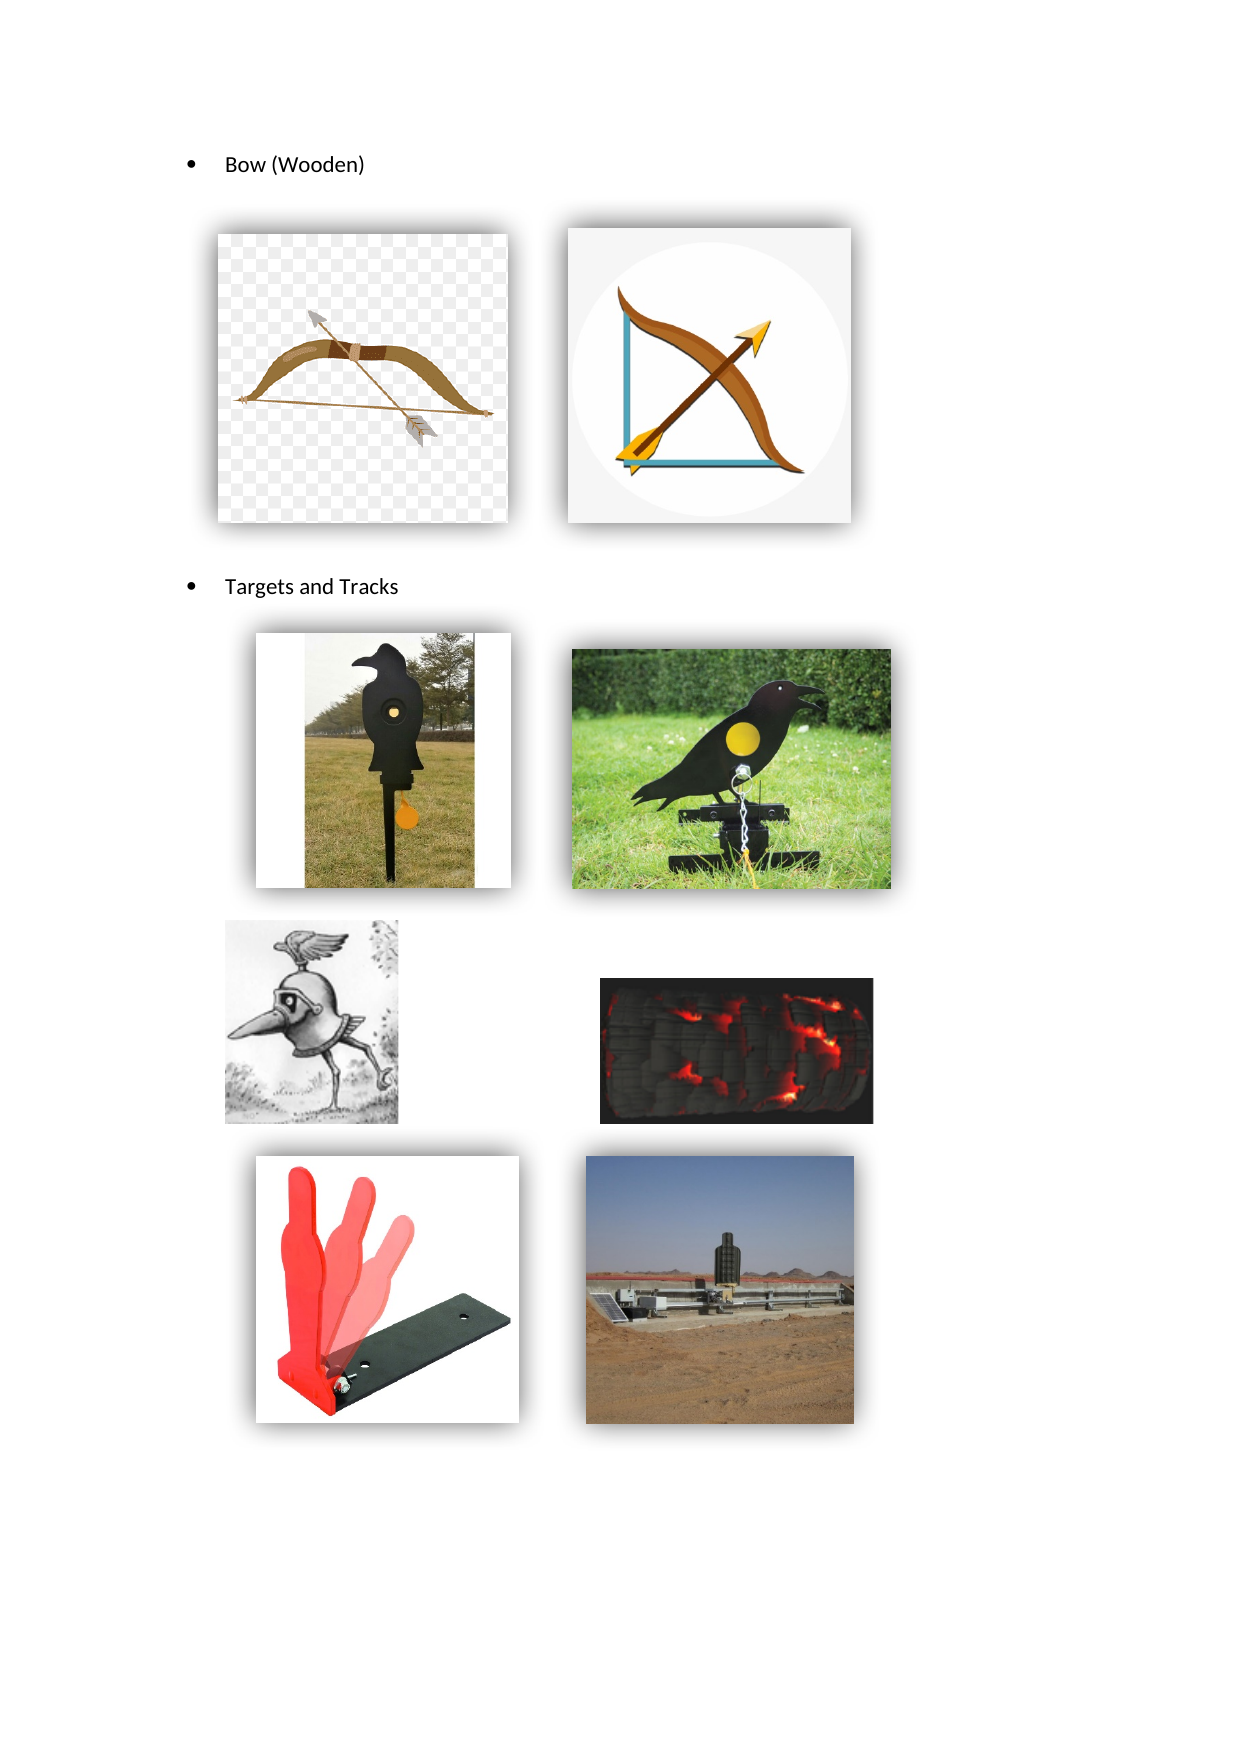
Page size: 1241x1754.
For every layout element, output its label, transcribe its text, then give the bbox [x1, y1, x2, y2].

picture [225, 920, 399, 1124]
picture [568, 228, 851, 523]
picture [600, 978, 874, 1124]
list Bow (Wooden) [187, 150, 1090, 178]
picture [256, 1156, 519, 1423]
picture [572, 649, 891, 889]
list Targets and Tracks [187, 572, 1090, 600]
picture [256, 633, 511, 888]
picture [218, 234, 508, 523]
picture [586, 1156, 854, 1424]
